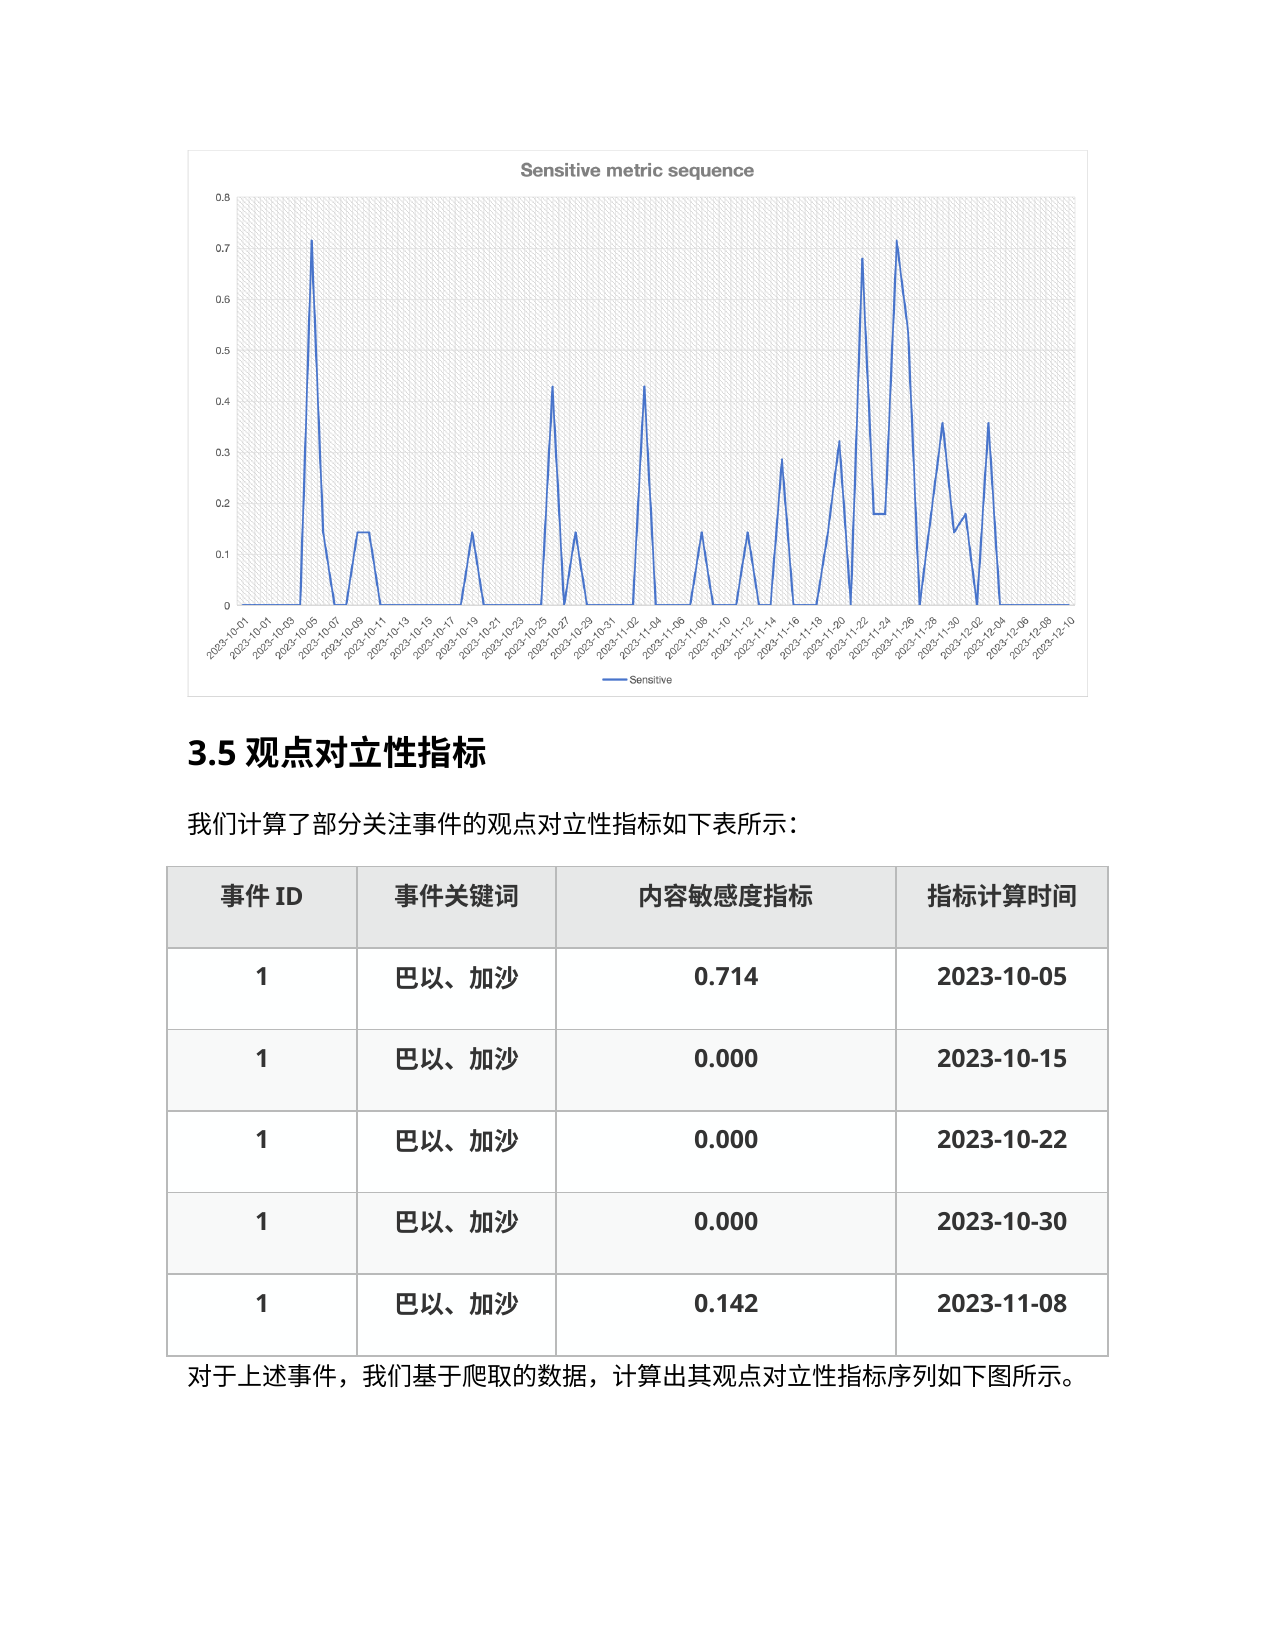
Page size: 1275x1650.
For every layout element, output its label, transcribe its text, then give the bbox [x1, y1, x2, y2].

table_cell 巴以、加沙 [358, 1112, 555, 1192]
table_cell 1 [168, 1193, 356, 1273]
text 3.5 观点对立性指标 [187, 725, 1087, 775]
table_cell 1 [168, 1275, 356, 1355]
table_header 指标计算时间 [897, 867, 1107, 947]
table_cell 2023-10-15 [897, 1030, 1107, 1110]
table_cell 2023-11-08 [897, 1275, 1107, 1355]
table_cell 巴以、加沙 [358, 1030, 555, 1110]
table_cell 0.000 [557, 1112, 895, 1192]
picture [187, 150, 1088, 697]
table_cell 2023-10-22 [897, 1112, 1107, 1192]
table_cell 2023-10-30 [897, 1193, 1107, 1273]
table_header 事件ID [168, 867, 356, 947]
table_cell 巴以、加沙 [358, 1275, 555, 1355]
text 对于上述事件，我们基于爬取的数据，计算出其观点对立性指标序列如下图所示。 [187, 1357, 1087, 1393]
table_cell 1 [168, 1030, 356, 1110]
table_header 内容敏感度指标 [557, 867, 895, 947]
table_cell 巴以、加沙 [358, 1193, 555, 1273]
table_header 事件关键词 [358, 867, 555, 947]
text 我们计算了部分关注事件的观点对立性指标如下表所示： [187, 804, 1087, 841]
table_cell 0.000 [557, 1030, 895, 1110]
table_cell 1 [168, 949, 356, 1029]
table_cell 2023-10-05 [897, 949, 1107, 1029]
table_cell 0.000 [557, 1193, 895, 1273]
table_cell 1 [168, 1112, 356, 1192]
table_cell 巴以、加沙 [358, 949, 555, 1029]
table_cell 0.714 [557, 949, 895, 1029]
table_cell 0.142 [557, 1275, 895, 1355]
